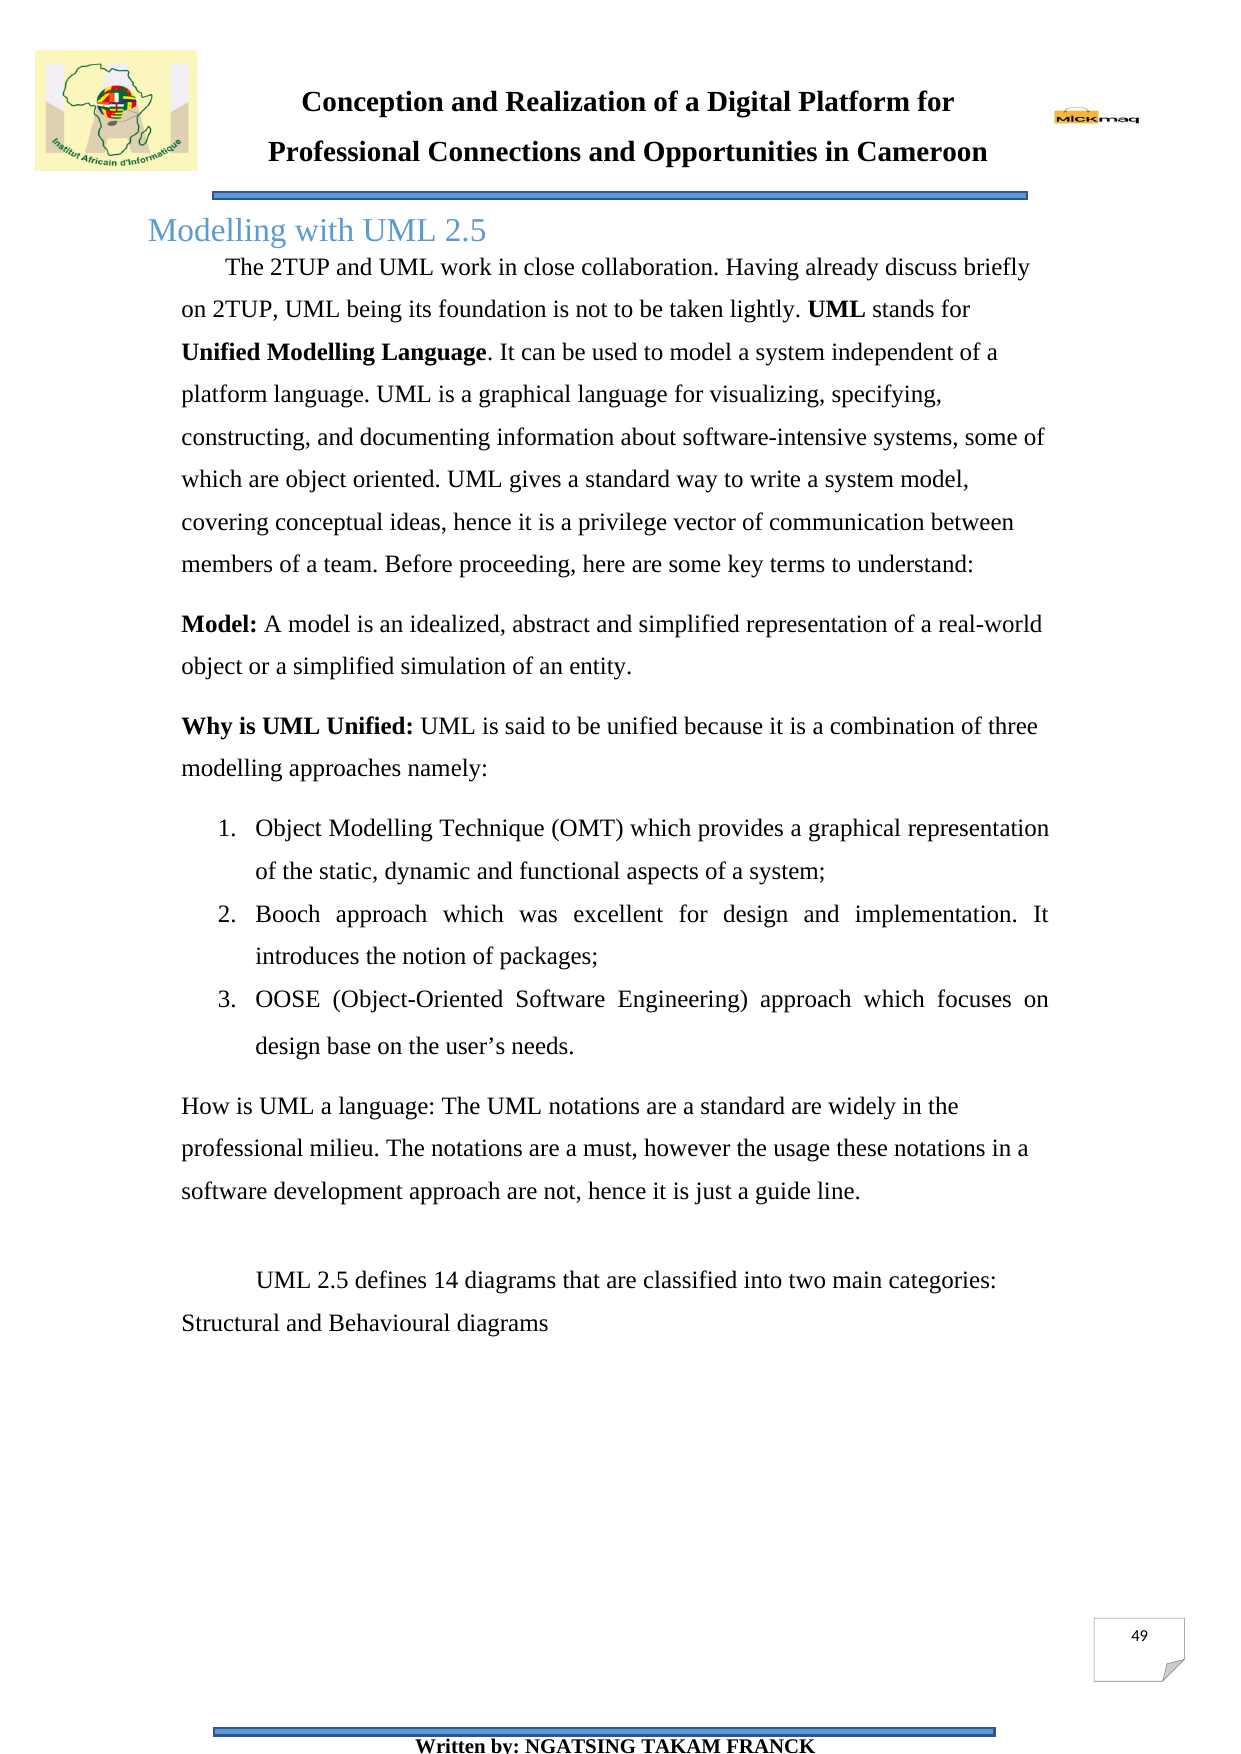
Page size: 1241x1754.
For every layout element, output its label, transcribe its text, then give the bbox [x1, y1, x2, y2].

text The 2TUP and UML work in close collaboration. Having already discuss briefly on 2TUP, UML being its foundation is not to be taken lightly. UML stands for Unified Modelling Language. It can be used to model a system independent of a platform language. UML is a graphical language for visualizing, specifying, constructing, and documenting information about software-intensive systems, some of which are object oriented. UML gives a standard way to write a system model, covering conceptual ideas, hence it is a privilege vector of communication between members of a team. Before proceeding, here are some key terms to understand: [181, 252, 1050, 578]
picture [35, 50, 198, 171]
text UML 2.5 defines 14 diagrams that are classified into two main categories: Structural and Behavioural diagrams [181, 1266, 1050, 1337]
list OOSE (Object-Oriented Software Engineering) approach which focuses on design base on the user’s needs. [218, 984, 1050, 1060]
picture [1047, 102, 1143, 132]
text Model: A model is an idealized, abstract and simplified representation of a real-world object or a simplified simulation of an entity. [181, 609, 1050, 680]
text How is UML a language: The UML notations are a standard are widely in the professional milieu. The notations are a must, however the usage these notations in a software development approach are not, hence it is just a guide line. [181, 1091, 1050, 1204]
list Object Modelling Technique (OMT) which provides a graphical representation of the static, dynamic and functional aspects of a system; [218, 813, 1050, 884]
text Why is UML Unified: UML is said to be unified because it is a combination of three modelling approaches namely: [181, 711, 1050, 782]
subtitle Modelling with UML 2.5 [148, 155, 1093, 249]
list Booch approach which was excellent for design and implementation. It introduces the notion of packages; [218, 899, 1050, 970]
